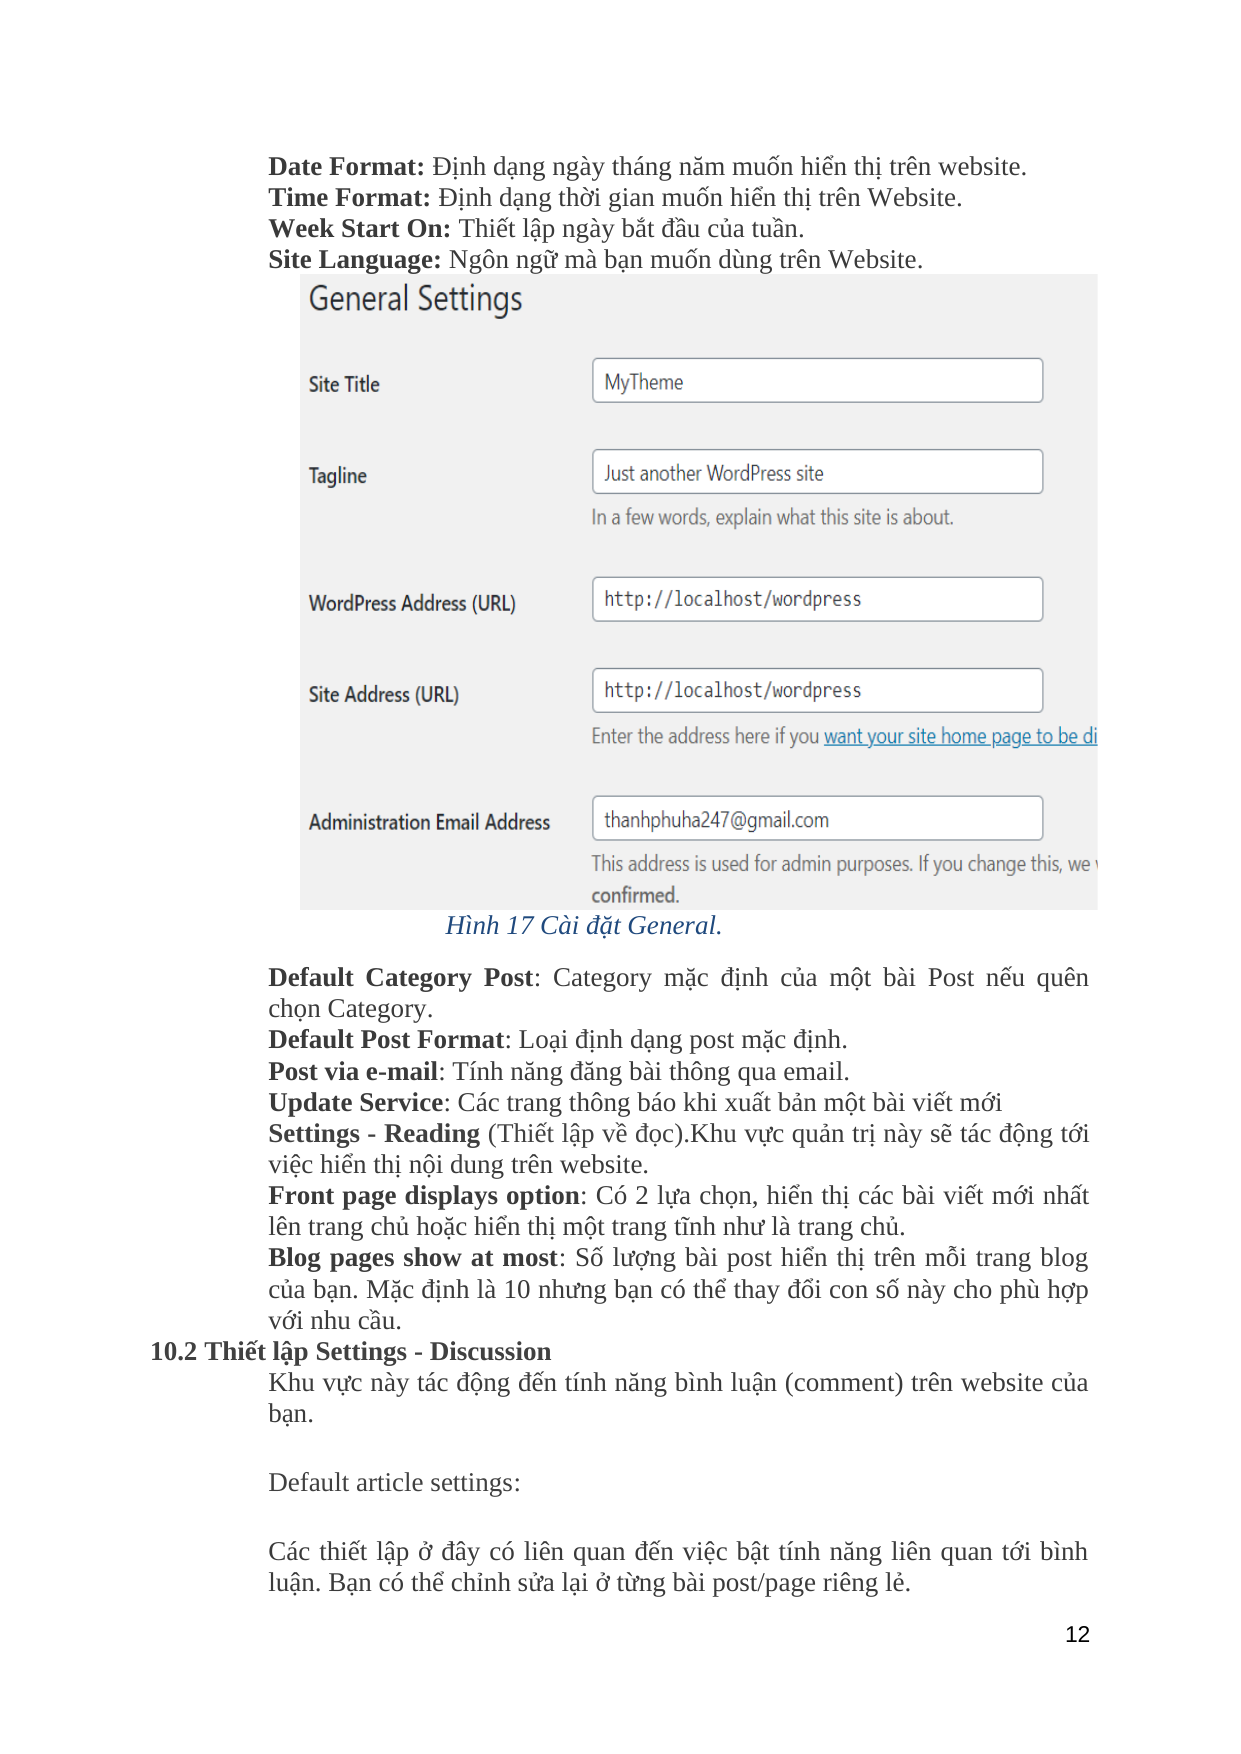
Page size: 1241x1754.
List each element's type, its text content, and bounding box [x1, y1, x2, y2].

text Update Service: Các trang thông báo khi xuất bản một bài viết mới [268, 1086, 1090, 1117]
text Blog pages show at most: Số lượng bài post hiển thị trên mỗi trang blog của bạn. Mặc định là 10 nhưng bạn có thể thay đổi con số này cho phù hợp với nhu cầu. [268, 1242, 1090, 1335]
text Post via e-mail: Tính năng đăng bài thông qua email. [268, 1055, 1090, 1086]
text Default Post Format: Loại định dạng post mặc định. [268, 1023, 1090, 1055]
text Site Language: Ngôn ngữ mà bạn muốn dùng trên Website. [268, 243, 1090, 274]
text Hình 17 Cài đặt General. [445, 910, 1090, 940]
text Các thiết lập ở đây có liên quan đến việc bật tính năng liên quan tới bình luận. Bạn có thể chỉnh sửa lại ở từng bài post/page riêng lẻ. [268, 1534, 1090, 1597]
text Time Format: Định dạng thời gian muốn hiển thị trên Website. [268, 181, 1090, 212]
text Default Category Post: Category mặc định của một bài Post nếu quên chọn Category. [268, 961, 1090, 1023]
text 10.2 Thiết lập Settings - Discussion [150, 1335, 1090, 1366]
text Default article settings: [268, 1466, 1090, 1497]
text Date Format: Định dạng ngày tháng năm muốn hiển thị trên website. [268, 150, 1090, 181]
text Settings - Reading (Thiết lập về đọc).Khu vực quản trị này sẽ tác động tới việc hiển thị nội dung trên website. [268, 1117, 1090, 1179]
text Week Start On: Thiết lập ngày bắt đầu của tuần. [268, 212, 1090, 243]
picture [300, 274, 1098, 910]
text Khu vực này tác động đến tính năng bình luận (comment) trên website của bạn. [268, 1366, 1090, 1428]
text Front page displays option: Có 2 lựa chọn, hiển thị các bài viết mới nhất lên trang chủ hoặc hiển thị một trang tĩnh như là trang chủ. [268, 1179, 1090, 1242]
